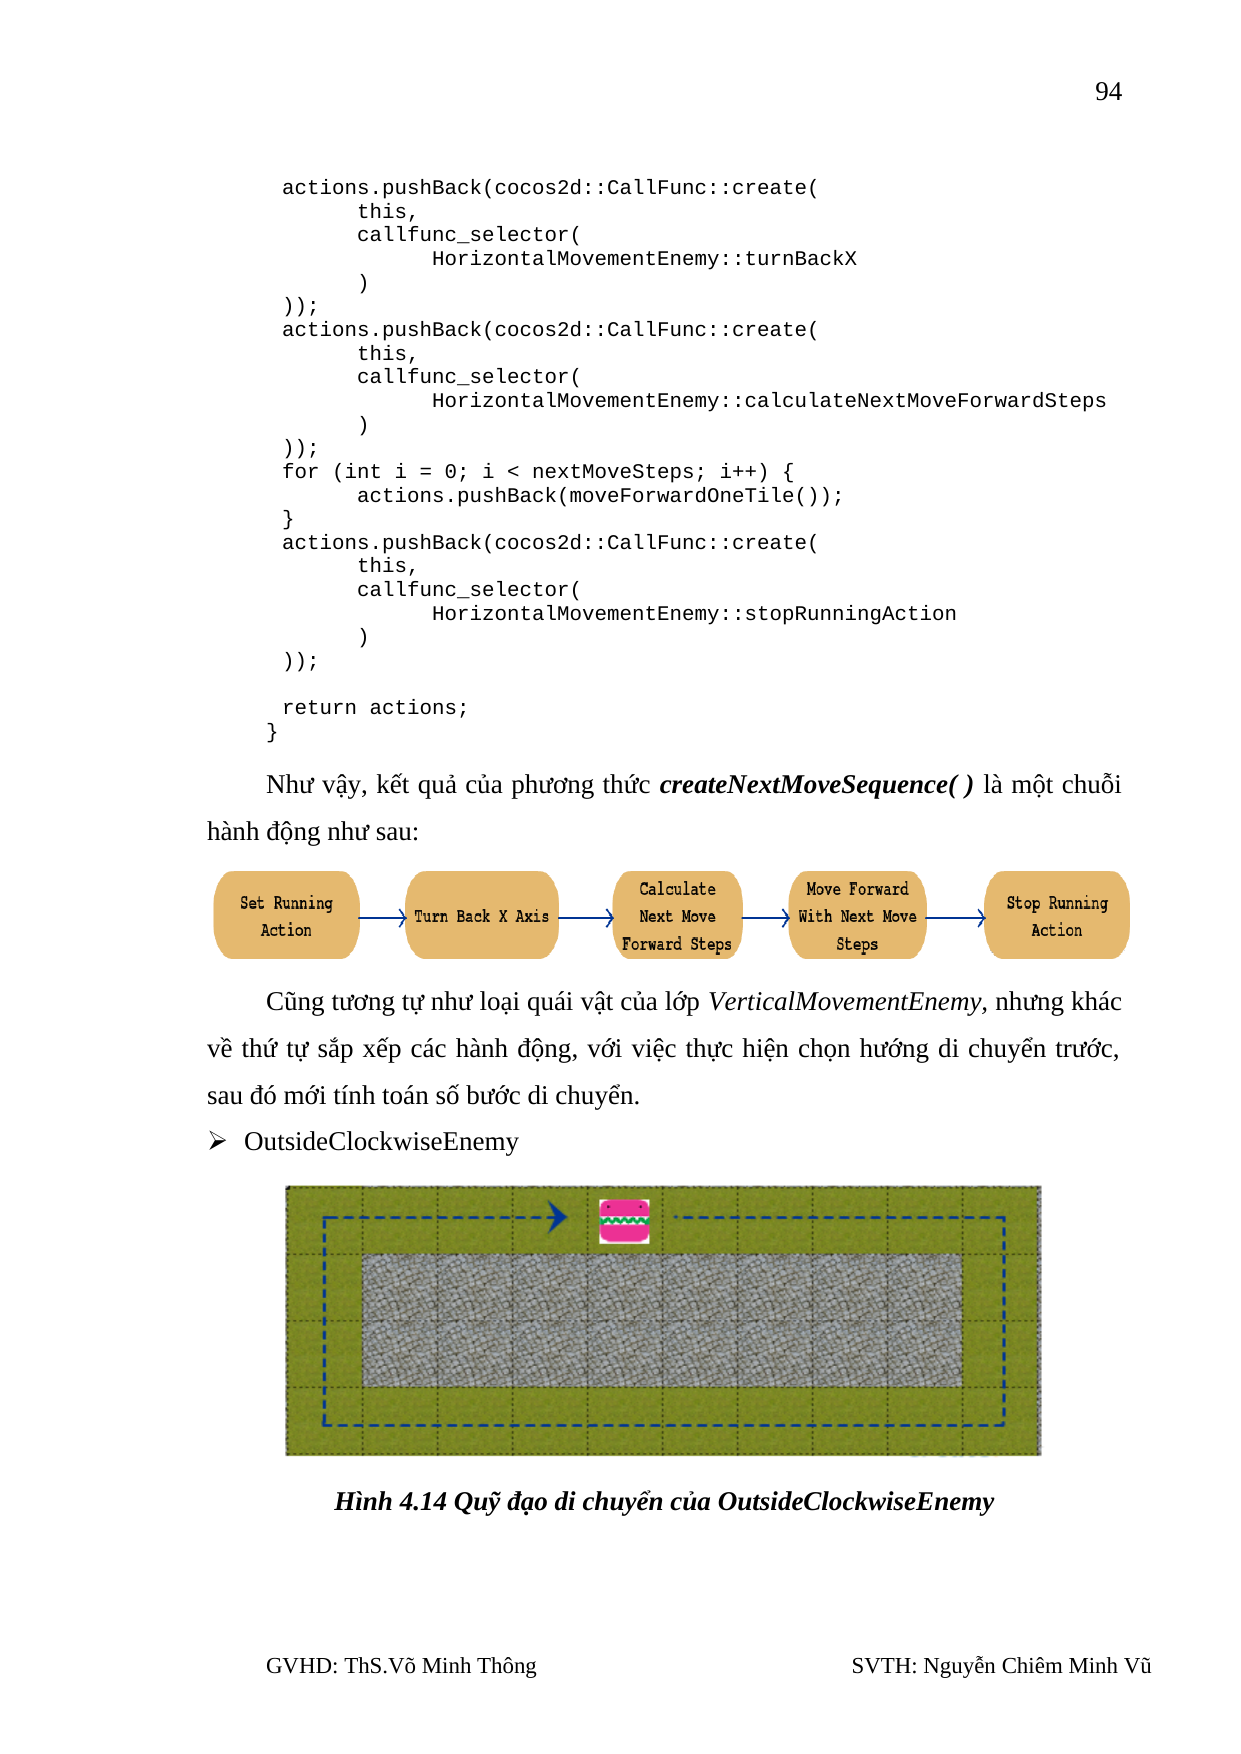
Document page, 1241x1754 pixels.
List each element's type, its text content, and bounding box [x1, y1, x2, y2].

text HorizontalMovementEnemy::calculateNextMoveForwardSteps [266, 390, 1122, 414]
text callfunc_selector( [266, 366, 1122, 390]
text )); [266, 295, 1122, 319]
text return actions; [266, 697, 1122, 721]
text for (int i = 0; i < nextMoveSteps; i++) { [266, 461, 1122, 484]
text )); [266, 437, 1122, 461]
text HorizontalMovementEnemy::stopRunningAction [266, 603, 1122, 626]
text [266, 319, 1122, 343]
text } [266, 508, 1122, 532]
text ) [266, 414, 1122, 437]
picture [270, 1172, 1059, 1470]
text actions.pushBack(moveForwardOneTile()); [266, 484, 1122, 508]
text this, [266, 556, 1122, 579]
text callfunc_selector( [266, 224, 1122, 248]
text this, [266, 201, 1122, 224]
text Như vậy, kết quả của phương thức createNextMoveSequence( ) là một chuỗi hành động như sau: [207, 768, 1122, 846]
text callfunc_selector( [266, 579, 1122, 603]
text )); [266, 650, 1122, 674]
picture [206, 861, 1137, 970]
text ) [266, 272, 1122, 295]
text } [266, 721, 1122, 745]
text OutsideClockwiseEnemy [207, 1125, 1122, 1157]
text ) [266, 626, 1122, 650]
text HorizontalMovementEnemy::turnBackX [266, 248, 1122, 272]
text Cũng tương tự như loại quái vật của lớp VerticalMovementEnemy, nhưng khác về thứ tự sắp xếp các hành động, với việc thực hiện chọn hướng di chuyển trước, sau đó mới tính toán số bước di chuyển. [207, 985, 1122, 1110]
text this, [266, 343, 1122, 366]
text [266, 177, 1122, 201]
text actions.pushBack(cocos2d::CallFunc::create( [266, 532, 1122, 556]
subtitle Hình 4.14 Quỹ đạo di chuyển của OutsideClockwiseEnemy [207, 1485, 1122, 1516]
